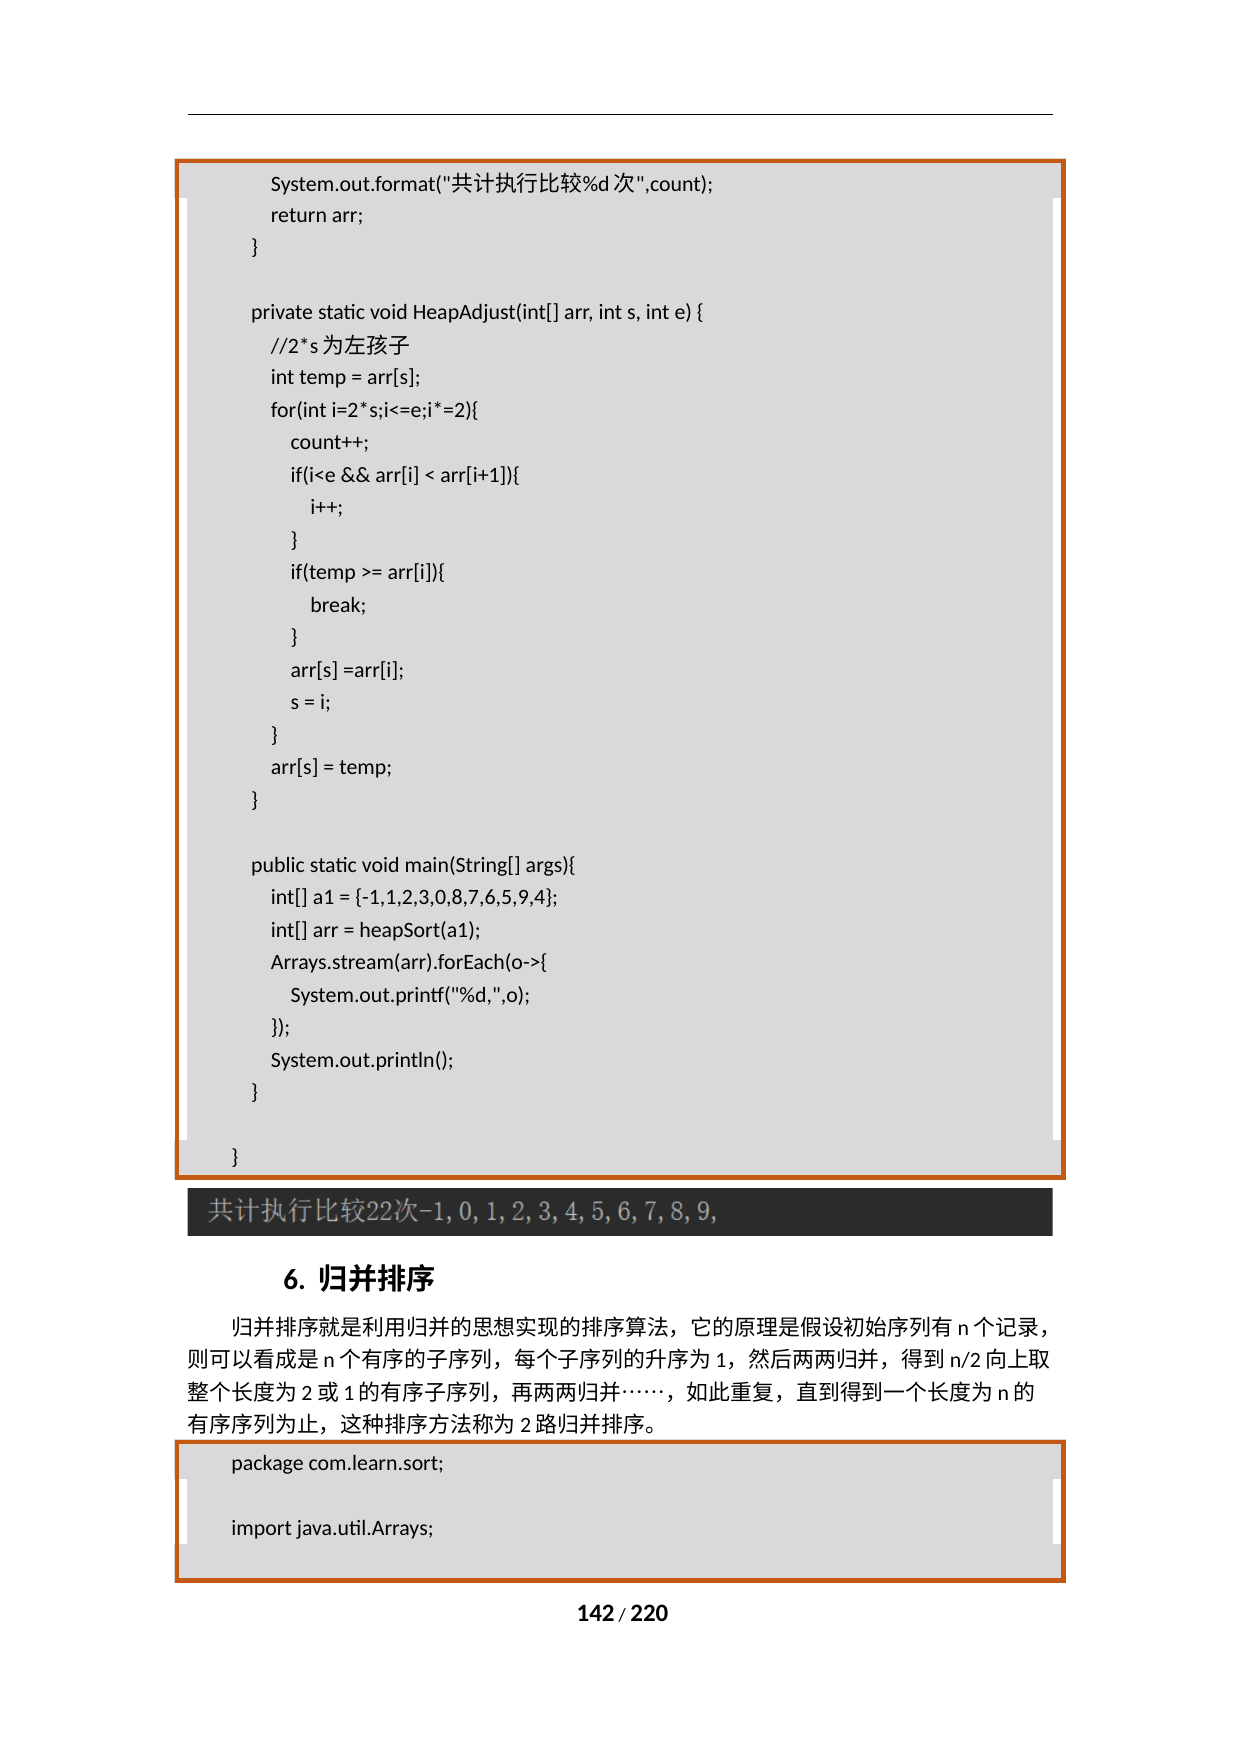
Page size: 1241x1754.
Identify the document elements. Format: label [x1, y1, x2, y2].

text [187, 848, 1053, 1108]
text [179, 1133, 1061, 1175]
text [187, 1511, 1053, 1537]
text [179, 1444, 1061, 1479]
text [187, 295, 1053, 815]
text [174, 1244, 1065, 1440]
picture [187, 1188, 1053, 1236]
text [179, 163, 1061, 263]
